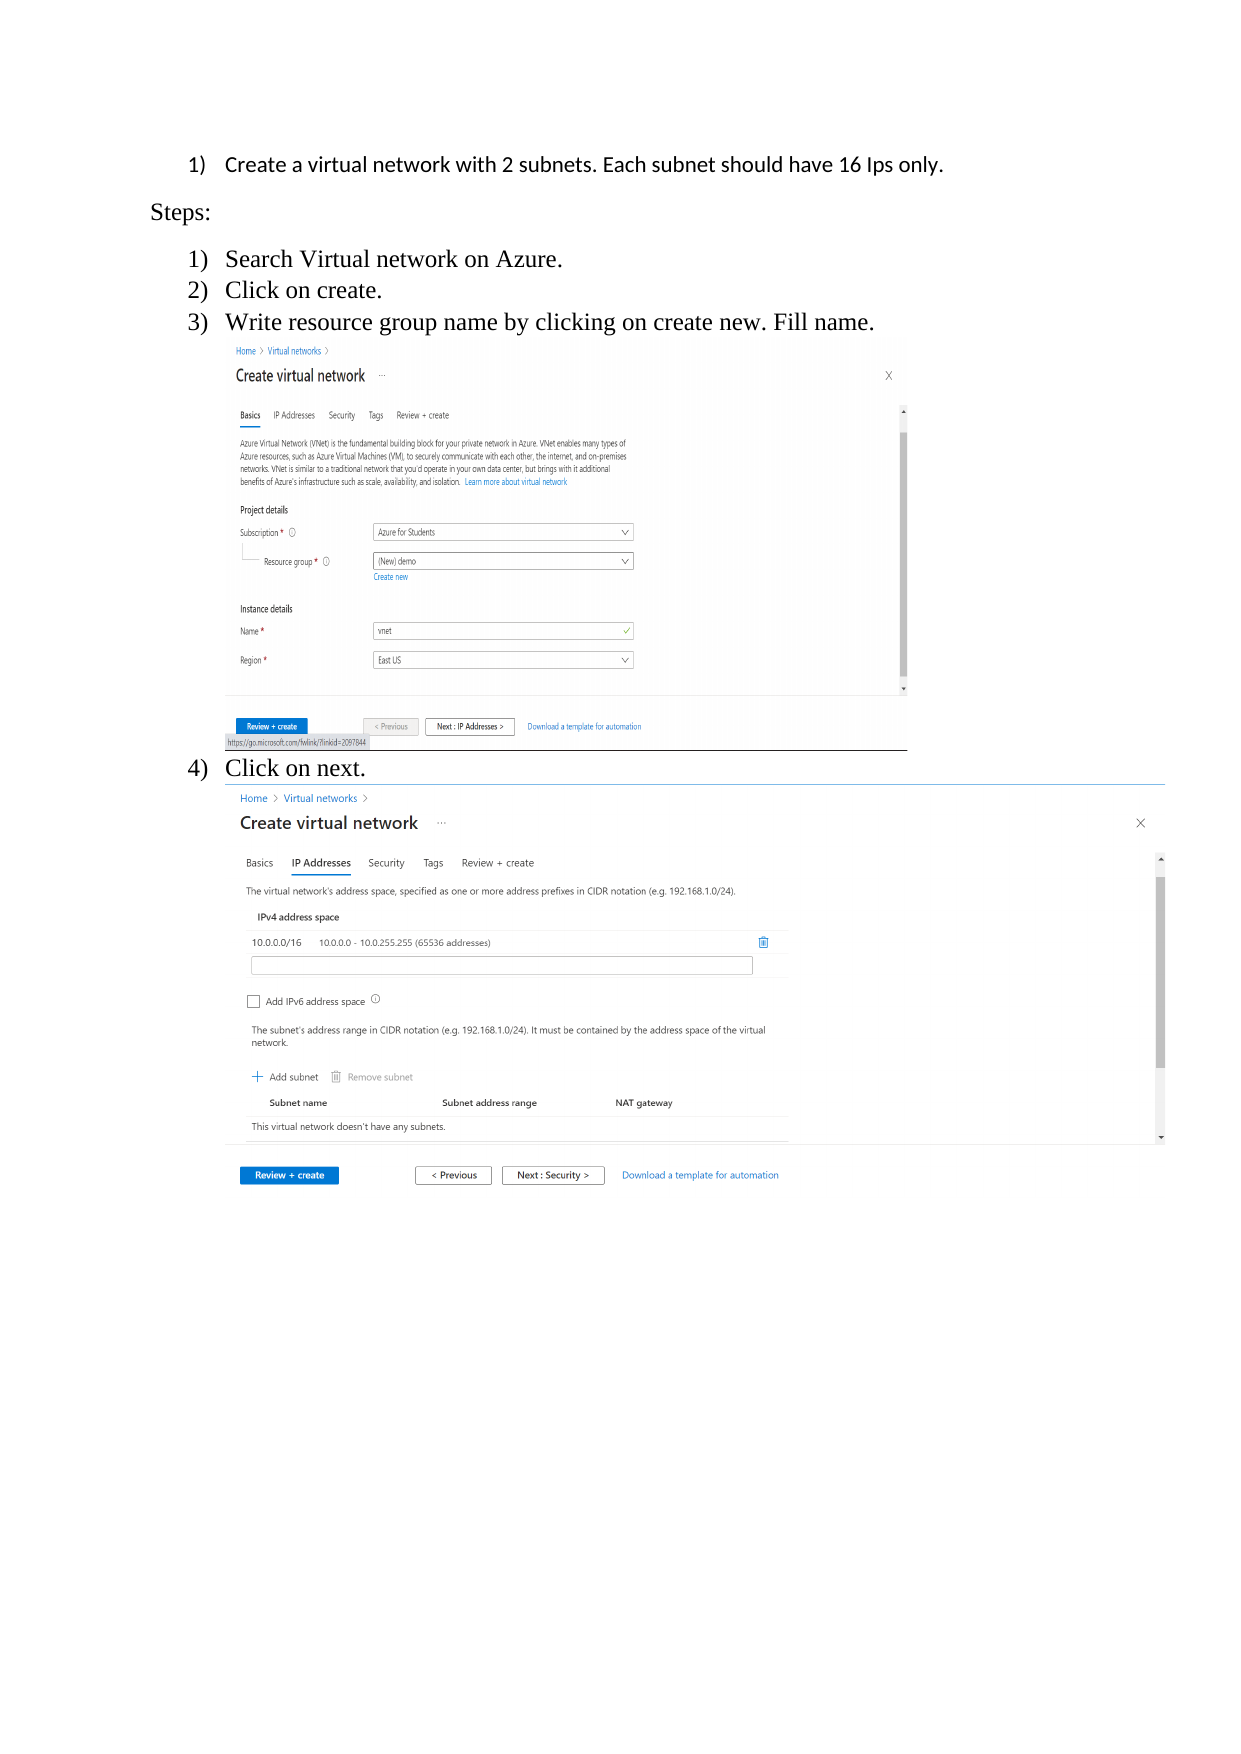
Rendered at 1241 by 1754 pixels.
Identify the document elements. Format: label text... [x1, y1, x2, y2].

picture [225, 337, 908, 751]
picture [225, 784, 1166, 1198]
text Steps: [150, 197, 1090, 226]
list Create a virtual network with 2 subnets. Each subnet should have 16 Ips only. [187, 150, 1090, 178]
list Search Virtual network on Azure. [187, 244, 1090, 273]
list Click on create. [187, 276, 1090, 304]
